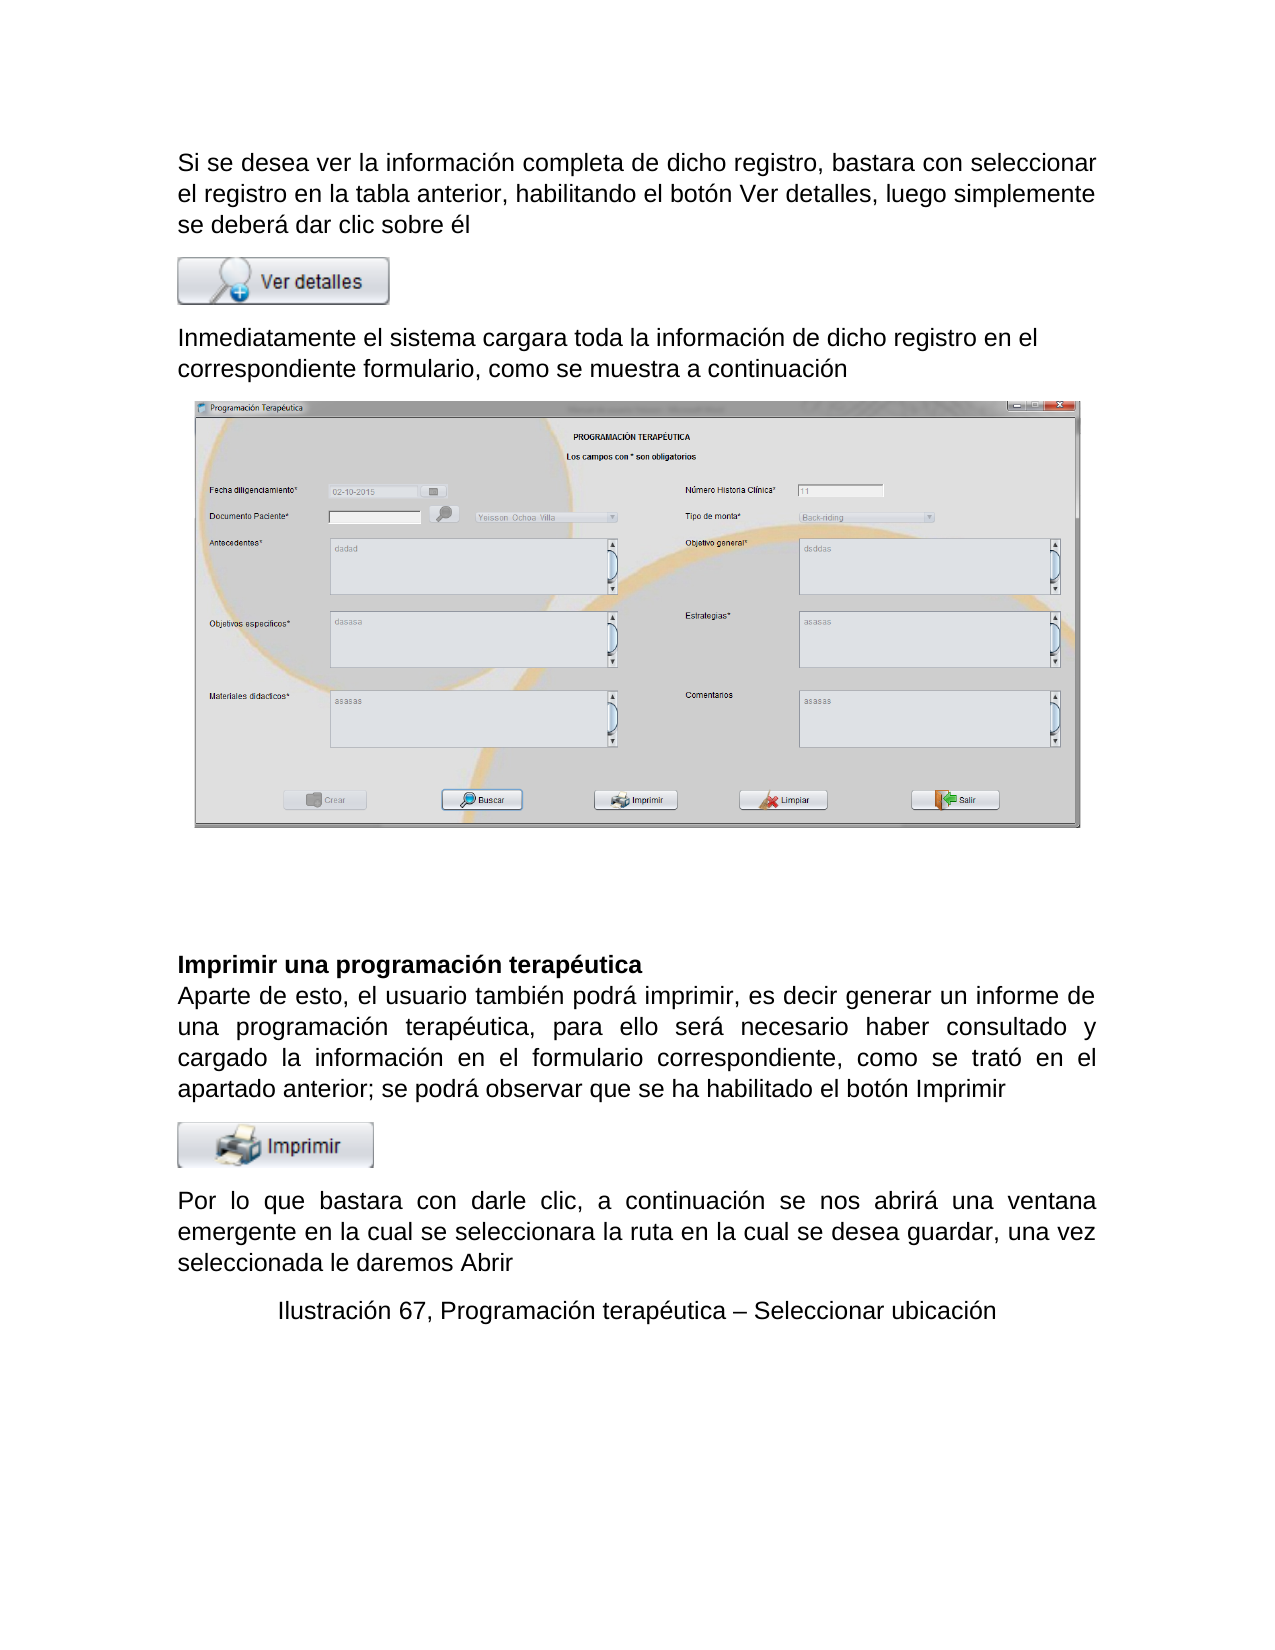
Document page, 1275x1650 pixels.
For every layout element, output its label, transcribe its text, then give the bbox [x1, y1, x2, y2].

text Aparte de esto, el usuario también podrá imprimir, es decir generar un informe de una programación terapéutica, para ello será necesario haber consultado y cargado la información en el formulario correspondiente, como se trató en el apartado anterior; se podrá observar que se ha habilitado el botón Imprimir [177, 981, 1098, 1103]
text Ilustración 67, Programación terapéutica – Seleccionar ubicación [177, 1296, 1098, 1325]
picture [177, 257, 390, 305]
text Por lo que bastara con darle clic, a continuación se nos abrirá una ventana emergente en la cual se seleccionara la ruta en la cual se desea guardar, una vez seleccionada le daremos Abrir [177, 1186, 1098, 1277]
picture [177, 1122, 374, 1168]
text Inmediatamente el sistema cargara toda la información de dicho registro en el correspondiente formulario, como se muestra a continuación [177, 323, 1098, 383]
subtitle Imprimir una programación terapéutica [177, 950, 1098, 979]
text Si se desea ver la información completa de dicho registro, bastara con seleccionar el registro en la tabla anterior, habilitando el botón Ver detalles, luego simplemente se deberá dar clic sobre él [177, 148, 1098, 238]
picture [194, 401, 1081, 828]
